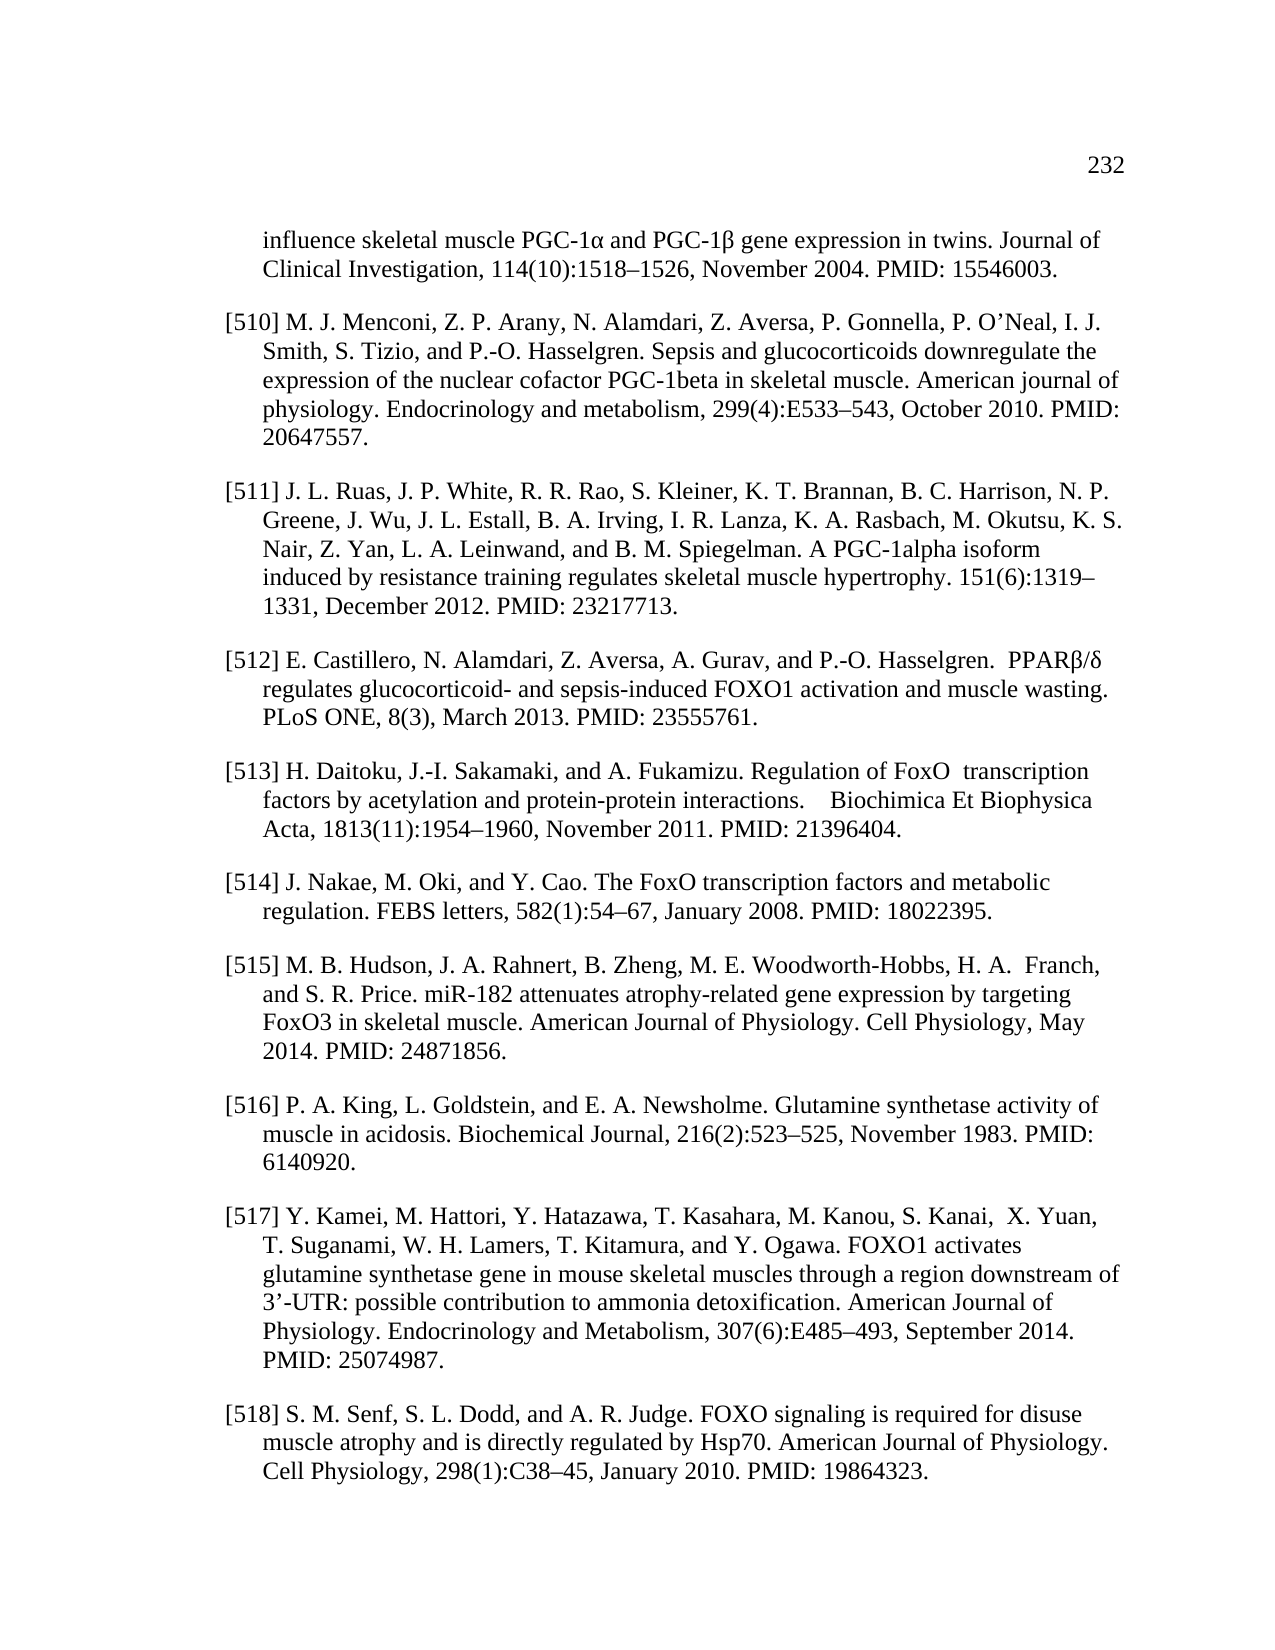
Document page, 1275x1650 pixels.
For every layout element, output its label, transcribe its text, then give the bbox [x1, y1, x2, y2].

text [517] Y. Kamei, M. Hattori, Y. Hatazawa, T. Kasahara, M. Kanou, S. Kanai, X. Yuan, T. Suganami, W. H. Lamers, T. Kitamura, and Y. Ogawa. FOXO1 activates glutamine synthetase gene in mouse skeletal muscles through a region downstream of 3’-UTR: possible contribution to ammonia detoxification. American Journal of Physiology. Endocrinology and Metabolism, 307(6):E485–493, September 2014. PMID: 25074987. [225, 1201, 1125, 1374]
text [511] J. L. Ruas, J. P. White, R. R. Rao, S. Kleiner, K. T. Brannan, B. C. Harrison, N. P. Greene, J. Wu, J. L. Estall, B. A. Irving, I. R. Lanza, K. A. Rasbach, M. Okutsu, K. S. Nair, Z. Yan, L. A. Leinwand, and B. M. Spiegelman. A PGC-1alpha isoform induced by resistance training regulates skeletal muscle hypertrophy. 151(6):1319–1331, December 2012. PMID: 23217713. [225, 476, 1125, 620]
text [225, 225, 1125, 282]
text [512] E. Castillero, N. Alamdari, Z. Aversa, A. Gurav, and P.-O. Hasselgren. PPARβ/δ regulates glucocorticoid- and sepsis-induced FOXO1 activation and muscle wasting. PLoS ONE, 8(3), March 2013. PMID: 23555761. [225, 645, 1125, 731]
text [514] J. Nakae, M. Oki, and Y. Cao. The FoxO transcription factors and metabolic regulation. FEBS letters, 582(1):54–67, January 2008. PMID: 18022395. [225, 867, 1125, 925]
text [516] P. A. King, L. Goldstein, and E. A. Newsholme. Glutamine synthetase activity of muscle in acidosis. Biochemical Journal, 216(2):523–525, November 1983. PMID: 6140920. [225, 1090, 1125, 1176]
text [513] H. Daitoku, J.-I. Sakamaki, and A. Fukamizu. Regulation of FoxO transcription factors by acetylation and protein-protein interactions. Biochimica Et Biophysica Acta, 1813(11):1954–1960, November 2011. PMID: 21396404. [225, 756, 1125, 842]
text [515] M. B. Hudson, J. A. Rahnert, B. Zheng, M. E. Woodworth-Hobbs, H. A. Franch, and S. R. Price. miR-182 attenuates atrophy-related gene expression by targeting FoxO3 in skeletal muscle. American Journal of Physiology. Cell Physiology, May 2014. PMID: 24871856. [225, 950, 1125, 1065]
text [510] M. J. Menconi, Z. P. Arany, N. Alamdari, Z. Aversa, P. Gonnella, P. O’Neal, I. J. Smith, S. Tizio, and P.-O. Hasselgren. Sepsis and glucocorticoids downregulate the expression of the nuclear cofactor PGC-1beta in skeletal muscle. American journal of physiology. Endocrinology and metabolism, 299(4):E533–543, October 2010. PMID: 20647557. [225, 307, 1125, 451]
text [518] S. M. Senf, S. L. Dodd, and A. R. Judge. FOXO signaling is required for disuse muscle atrophy and is directly regulated by Hsp70. American Journal of Physiology. Cell Physiology, 298(1):C38–45, January 2010. PMID: 19864323. [225, 1399, 1125, 1485]
